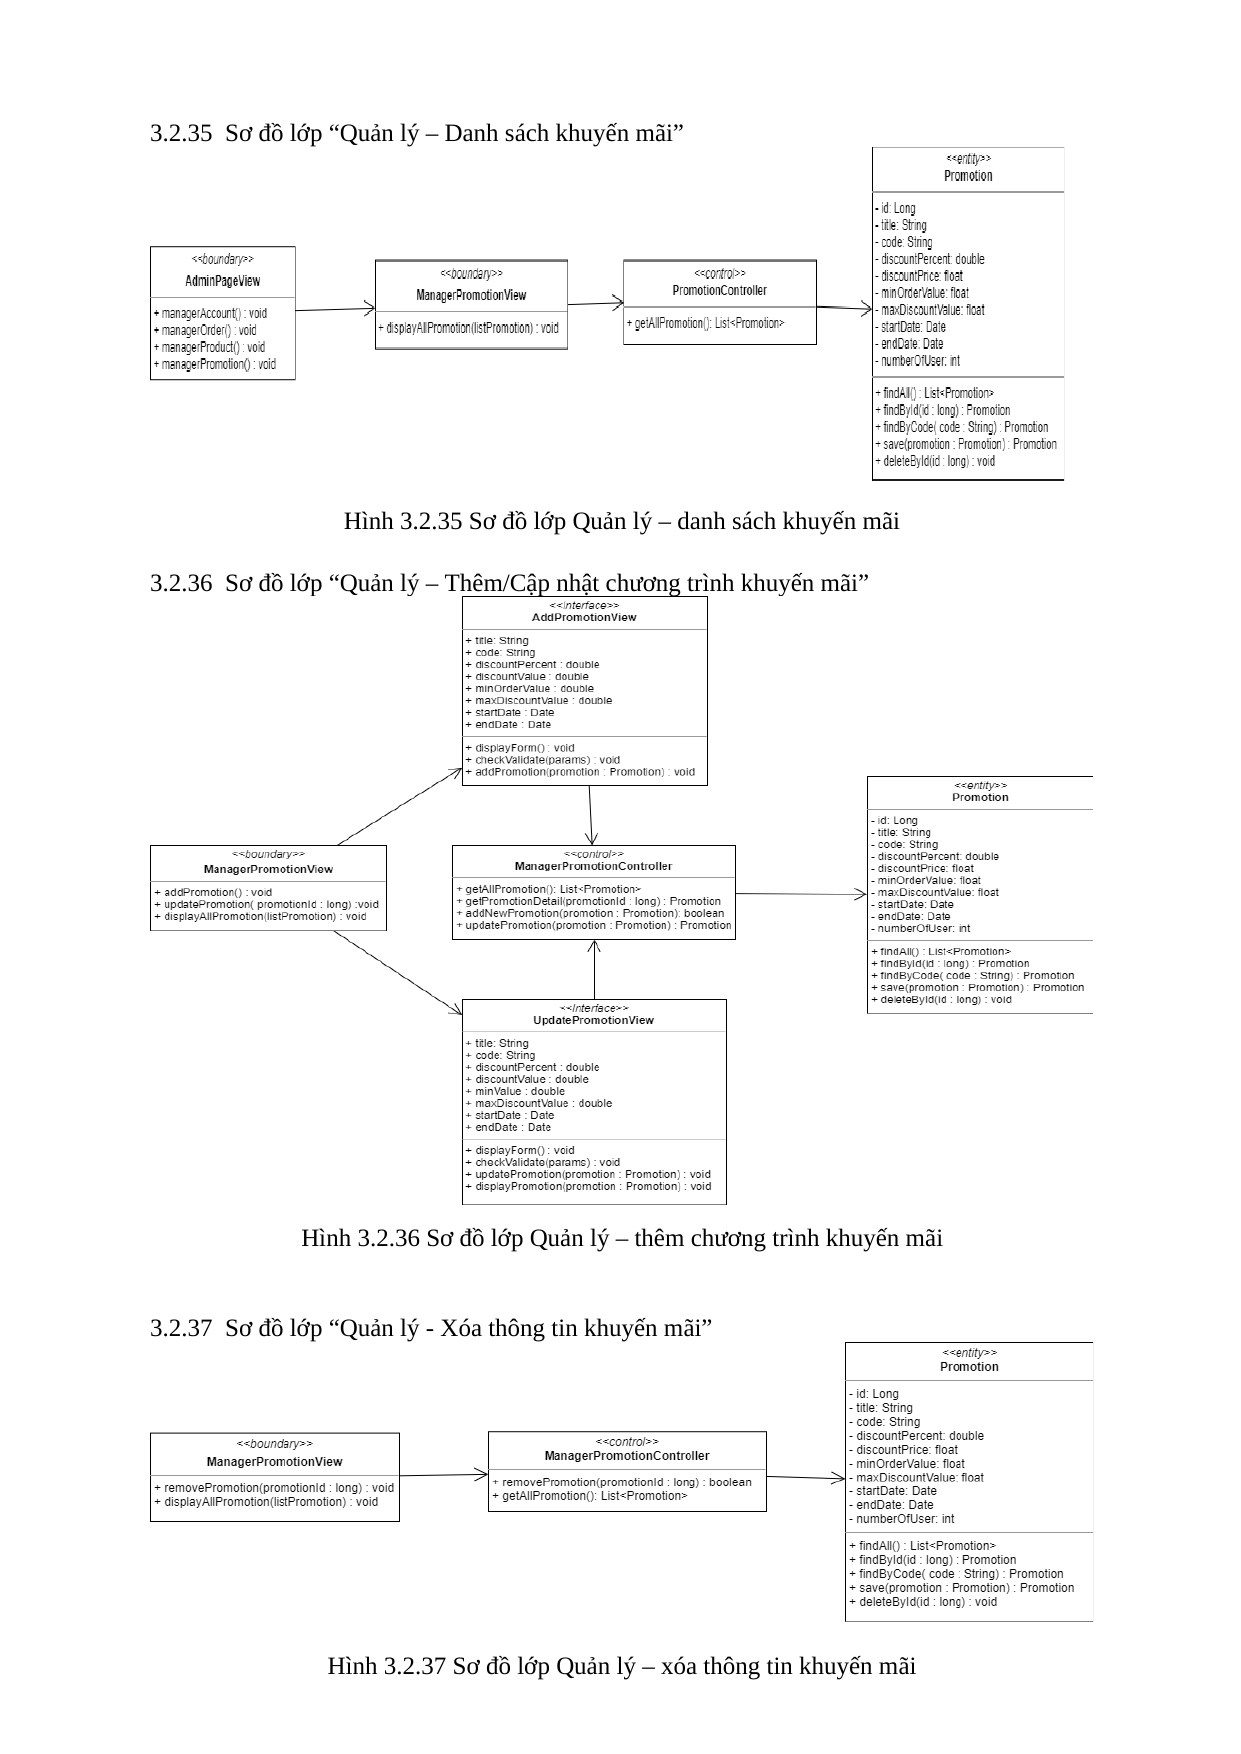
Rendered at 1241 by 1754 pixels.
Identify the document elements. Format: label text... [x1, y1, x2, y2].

subtitle 3.2.35 Sơ đồ lớp “Quản lý – Danh sách khuyến mãi” [150, 118, 1094, 147]
text Hình 3.2.37 Sơ đồ lớp Quản lý – xóa thông tin khuyến mãi [150, 1651, 1094, 1679]
picture [150, 1342, 1094, 1622]
picture [150, 147, 1065, 481]
text Hình 3.2.35 Sơ đồ lớp Quản lý – danh sách khuyến mãi [150, 506, 1094, 535]
picture [150, 596, 1093, 1205]
subtitle 3.2.36 Sơ đồ lớp “Quản lý – Thêm/Cập nhật chương trình khuyến mãi” [150, 568, 1094, 597]
text Hình 3.2.36 Sơ đồ lớp Quản lý – thêm chương trình khuyến mãi [150, 1223, 1094, 1252]
subtitle 3.2.37 Sơ đồ lớp “Quản lý - Xóa thông tin khuyến mãi” [150, 1313, 1094, 1342]
